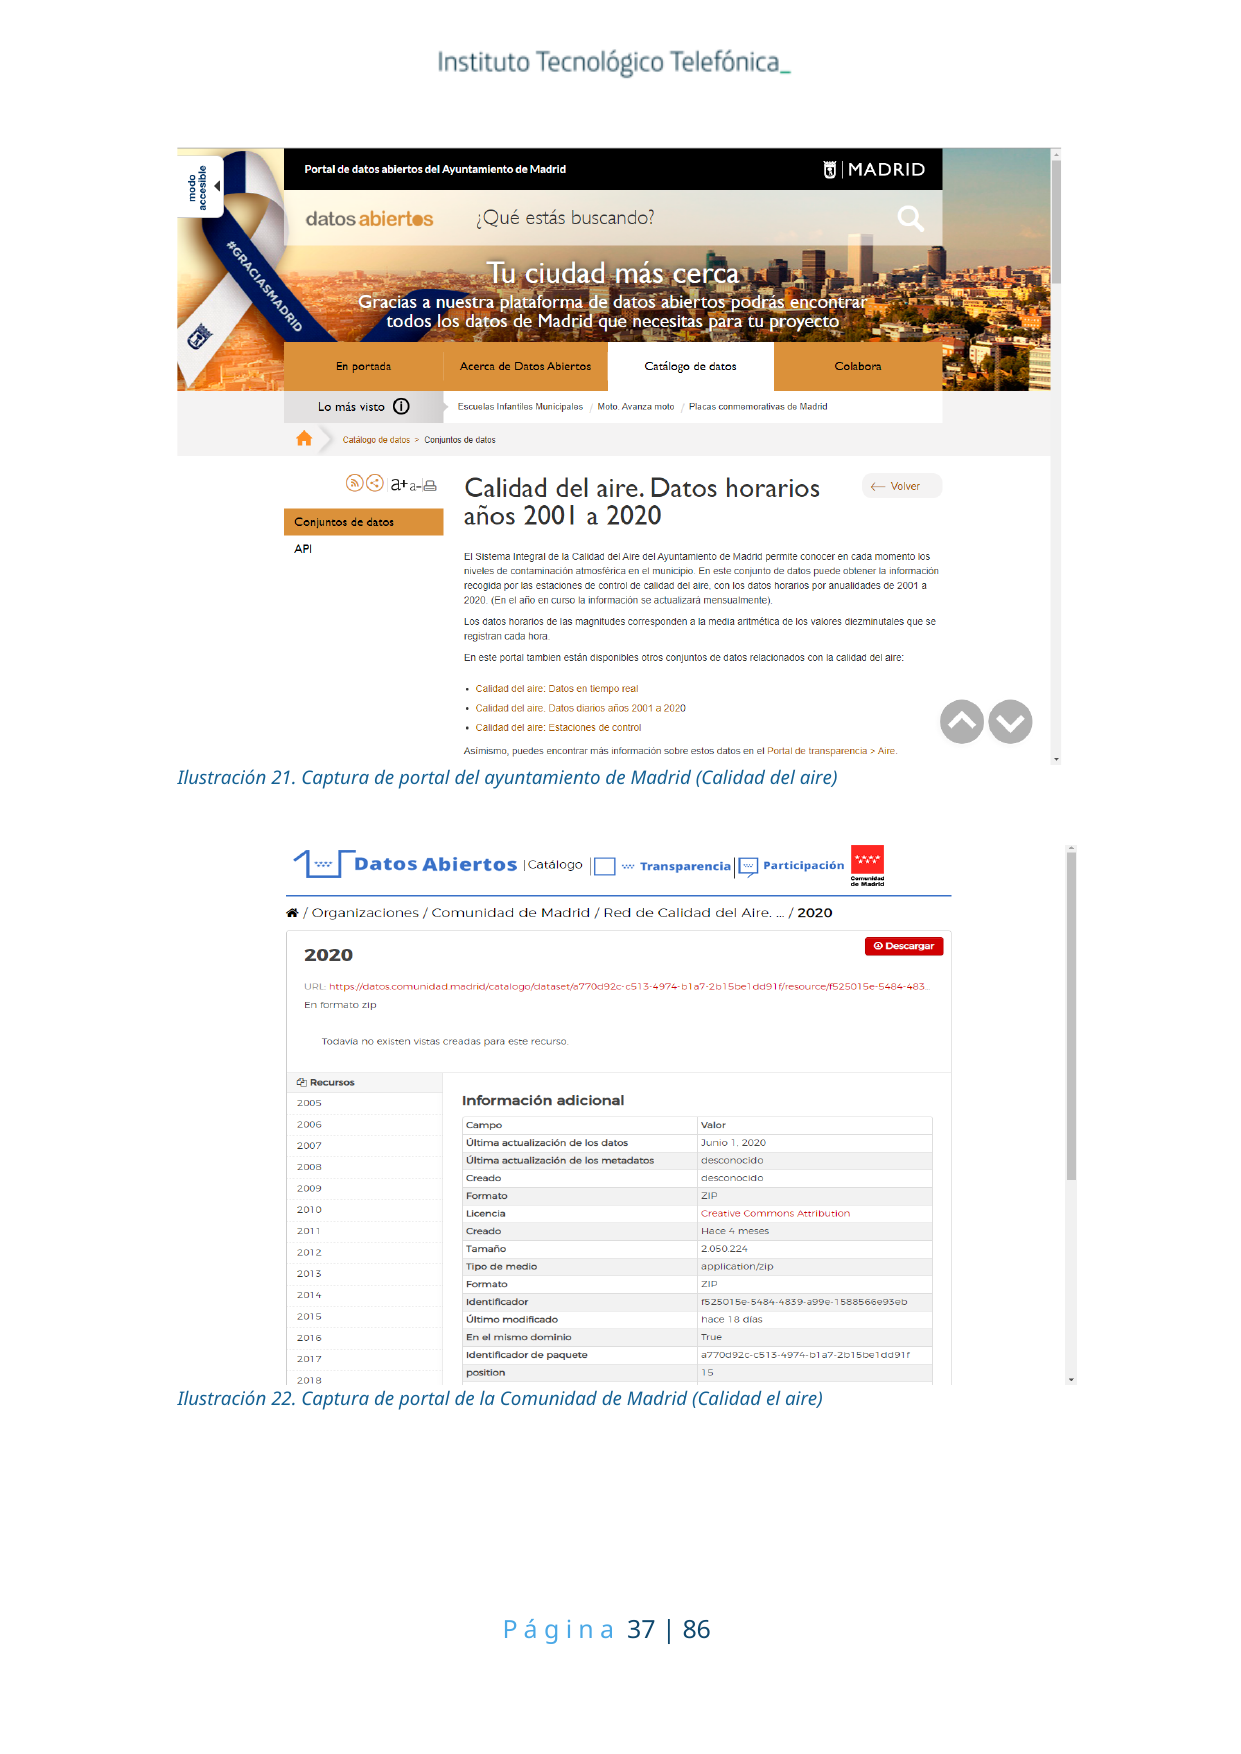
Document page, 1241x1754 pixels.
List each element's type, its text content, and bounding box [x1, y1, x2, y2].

picture [177, 845, 1077, 1385]
picture [433, 29, 807, 83]
picture [177, 147, 1062, 765]
